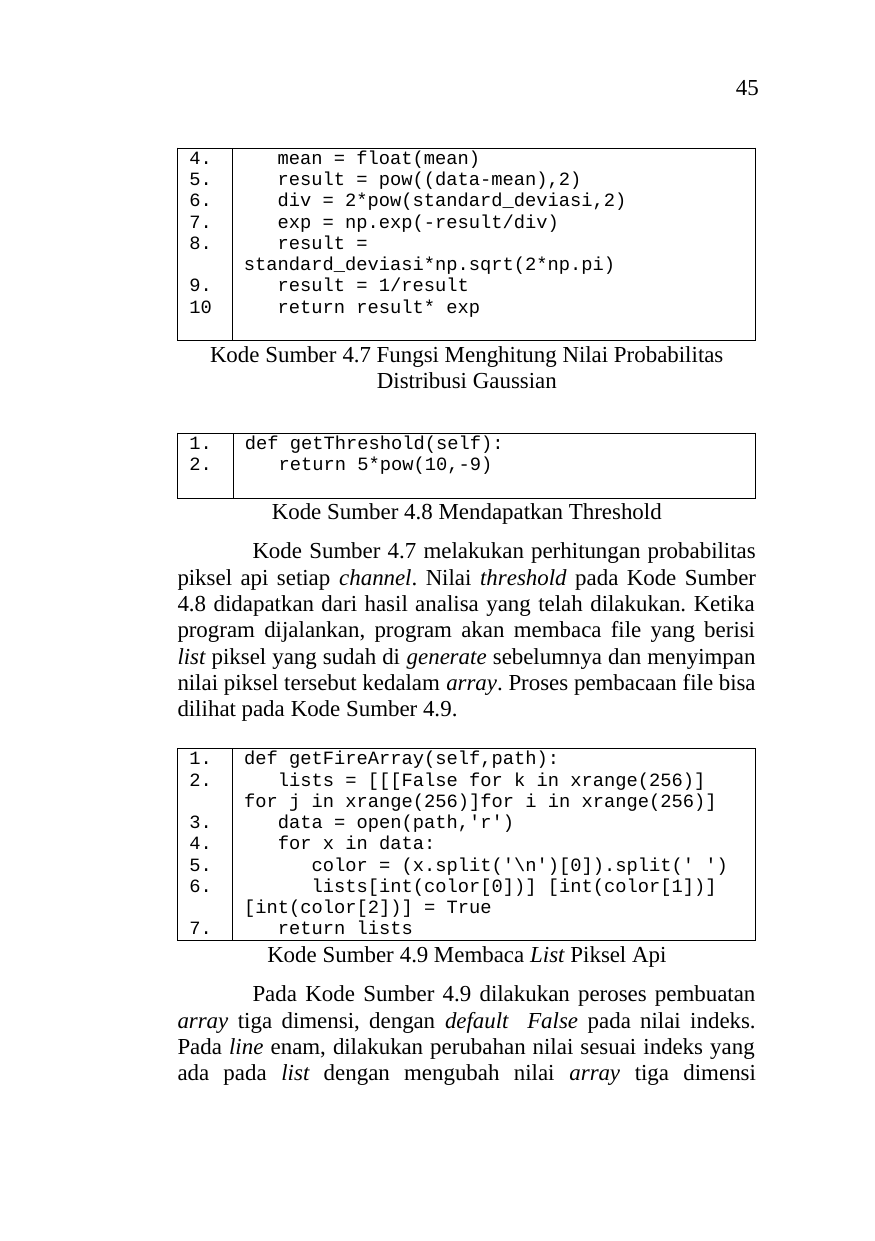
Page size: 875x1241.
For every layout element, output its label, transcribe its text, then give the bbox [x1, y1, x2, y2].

text Kode Sumber 4.9 Membaca List Piksel Api [177, 941, 756, 968]
table_header def getFireArray(self,path): lists = [[[False for k in xrange(256)] for j in xrange(256)]for i in xrange(256)] data = open(path,'r') for x in data: color = (x.split('\n')[0]).split(' ') lists[int(color[0])] [int(color[1])][int(color[2])] = True return lists [233, 749, 755, 940]
text Kode Sumber 4.8 Mendapatkan Threshold [177, 499, 756, 525]
text Kode Sumber 4.7 melakukan perhitungan probabilitas piksel api setiap channel. Nilai threshold pada Kode Sumber 4.8 didapatkan dari hasil analisa yang telah dilakukan. Ketika program dijalankan, program akan membaca file yang berisi list piksel yang sudah di generate sebelumnya dan menyimpan nilai piksel tersebut kedalam array. Proses pembacaan file bisa dilihat pada Kode Sumber 4.9. [177, 537, 756, 722]
table_header 1. 2. [178, 434, 233, 497]
table_header 1. 2. 3. 4. 5. 6. 7. [178, 749, 232, 940]
text Kode Sumber 4.7 Fungsi Menghitung Nilai Probabilitas Distribusi Gaussian [177, 341, 756, 394]
table_header def getThreshold(self): return 5*pow(10,-9) [234, 434, 755, 497]
table_header 1. 2. 3. 4. 5. 6. 7. 8. 9. 10 [178, 149, 232, 340]
